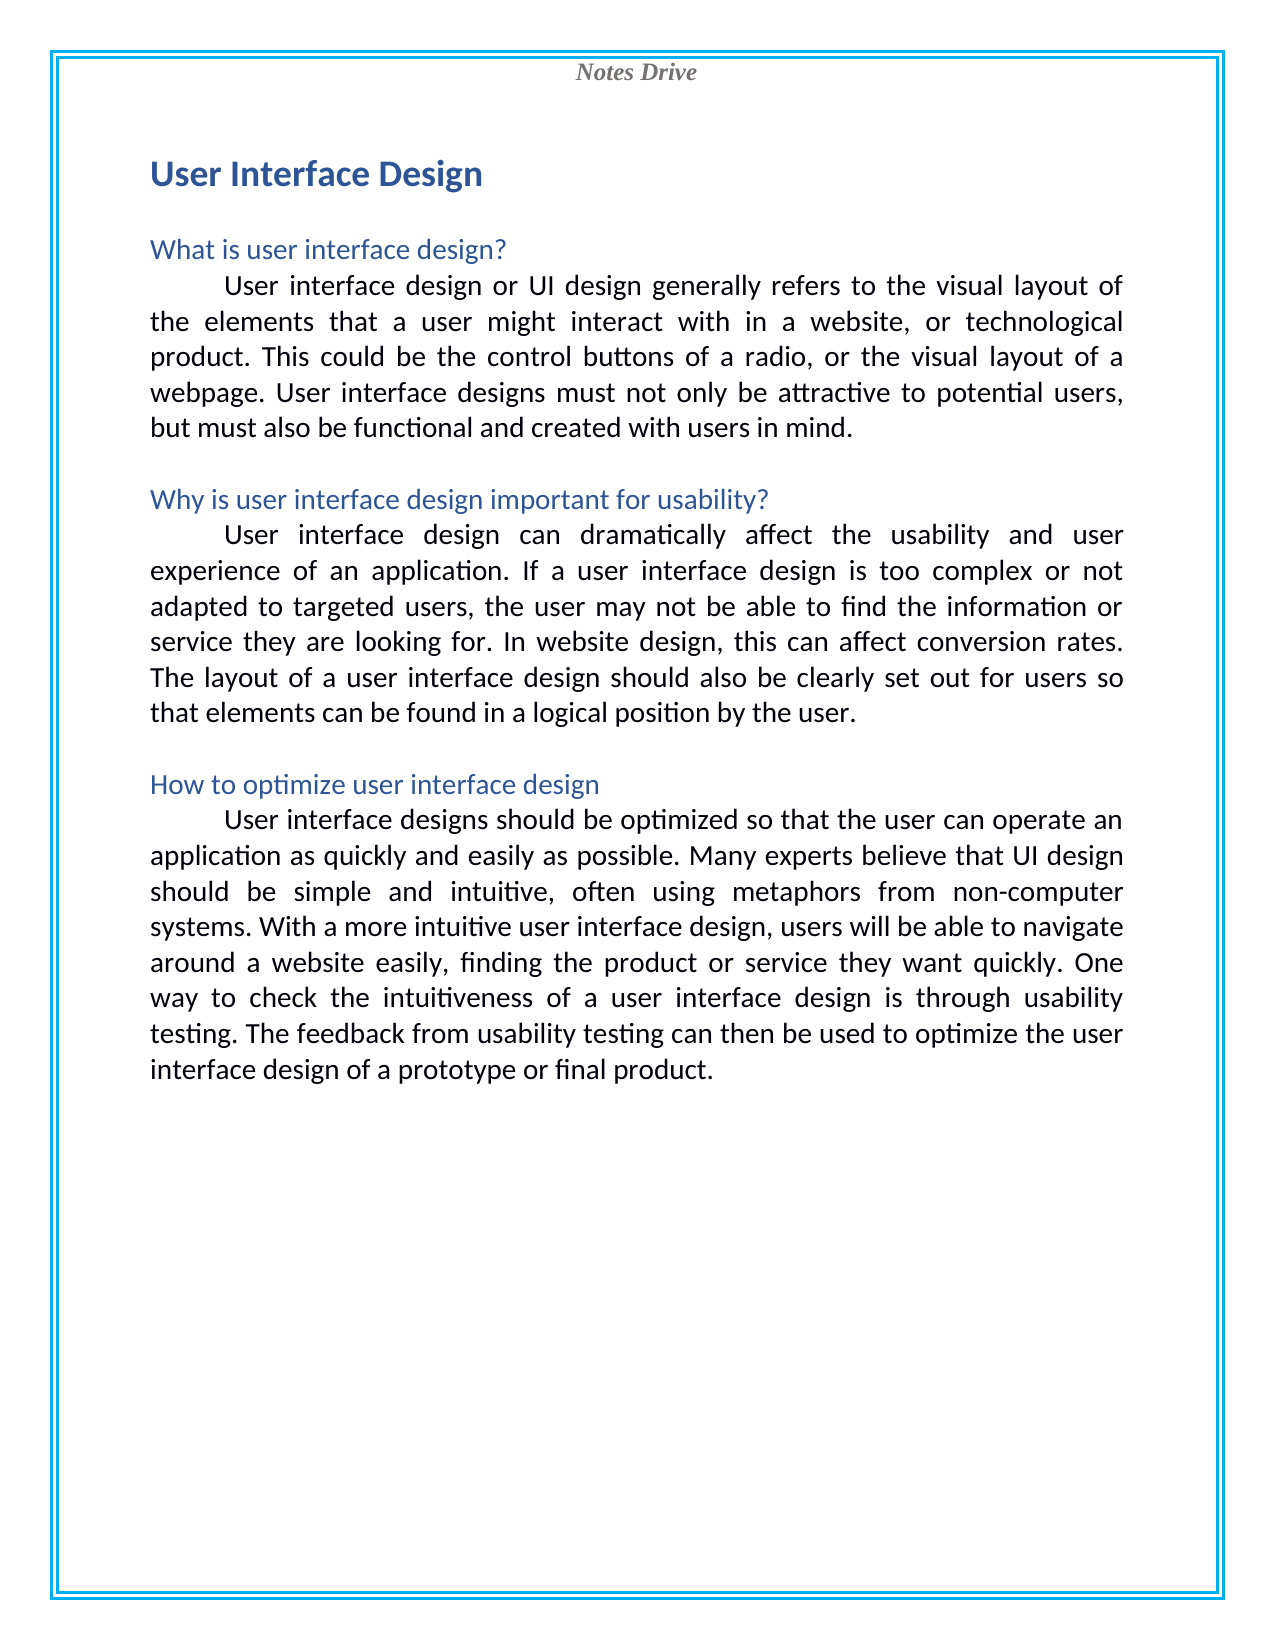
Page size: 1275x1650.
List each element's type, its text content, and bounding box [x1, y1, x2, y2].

text What is user interface design? [150, 231, 1125, 267]
text User Interface Design [150, 150, 1125, 196]
text User interface designs should be optimized so that the user can operate an application as quickly and easily as possible. Many experts believe that UI design should be simple and intuitive, often using metaphors from non-computer systems. With a more intuitive user interface design, users will be able to navigate around a website easily, finding the product or service they want quickly. One way to check the intuitiveness of a user interface design is through usability testing. The feedback from usability testing can then be used to optimize the user interface design of a prototype or final product. [150, 801, 1125, 1086]
text Why is user interface design important for usability? [150, 481, 1125, 516]
text User interface design can dramatically affect the usability and user experience of an application. If a user interface design is too complex or not adapted to targeted users, the user may not be able to find the information or service they are looking for. In website design, this can affect conversion rates. The layout of a user interface design should also be clearly set out for users so that elements can be found in a logical position by the user. [150, 516, 1125, 730]
text How to optimize user interface design [150, 766, 1125, 801]
text User interface design or UI design generally refers to the visual layout of the elements that a user might interact with in a website, or technological product. This could be the control buttons of a radio, or the visual layout of a webpage. User interface designs must not only be attractive to potential users, but must also be functional and created with users in mind. [150, 267, 1125, 445]
